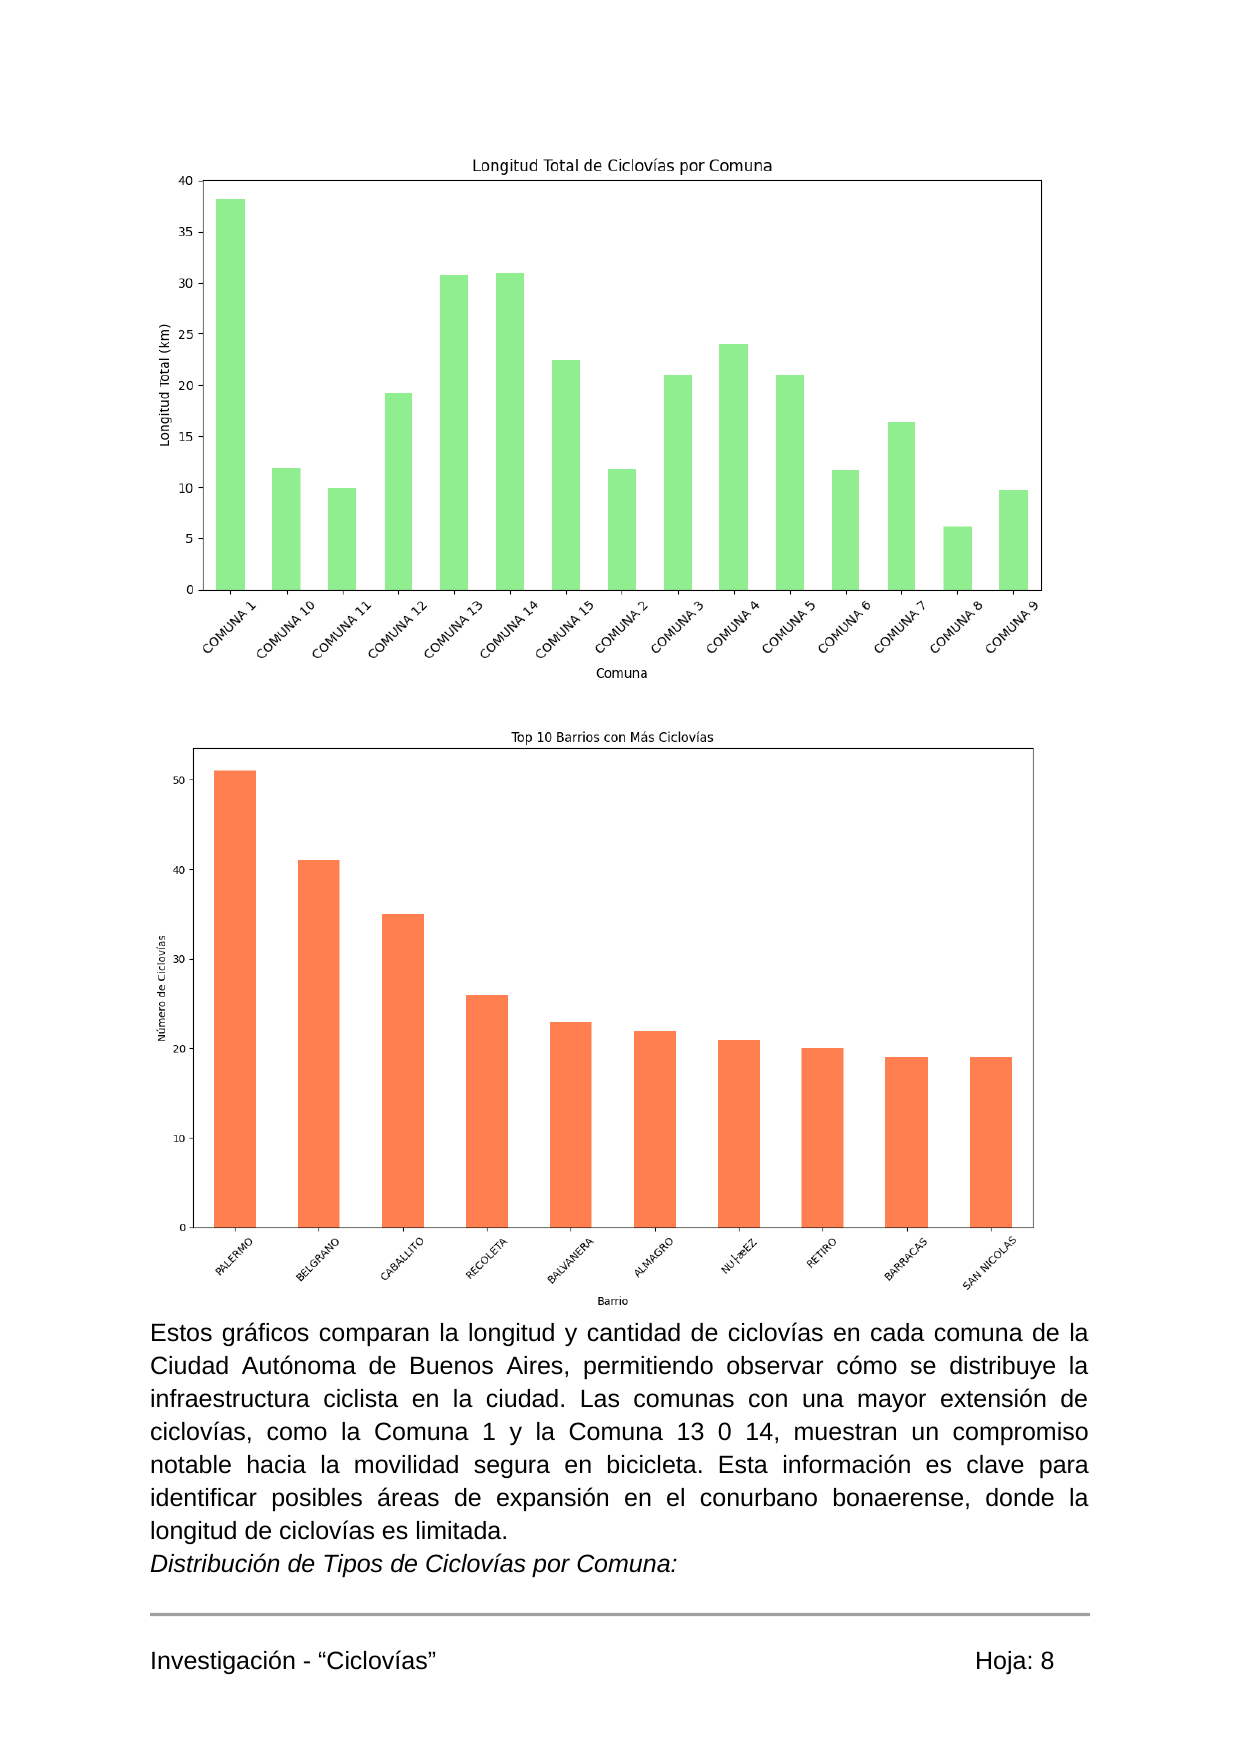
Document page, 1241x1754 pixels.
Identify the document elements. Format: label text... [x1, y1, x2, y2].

picture [150, 150, 1051, 689]
picture [150, 723, 1039, 1314]
text Estos gráficos comparan la longitud y cantidad de ciclovías en cada comuna de la Ciudad Autónoma de Buenos Aires, permitiendo observar cómo se distribuye la infraestructura ciclista en la ciudad. Las comunas con una mayor extensión de ciclovías, como la Comuna 1 y la Comuna 13 0 14, muestran un compromiso notable hacia la movilidad segura en bicicleta. Esta información es clave para identificar posibles áreas de expansión en el conurbano bonaerense, donde la longitud de ciclovías es limitada. [150, 1318, 1090, 1544]
text Distribución de Tipos de Ciclovías por Comuna: [150, 1549, 1090, 1578]
